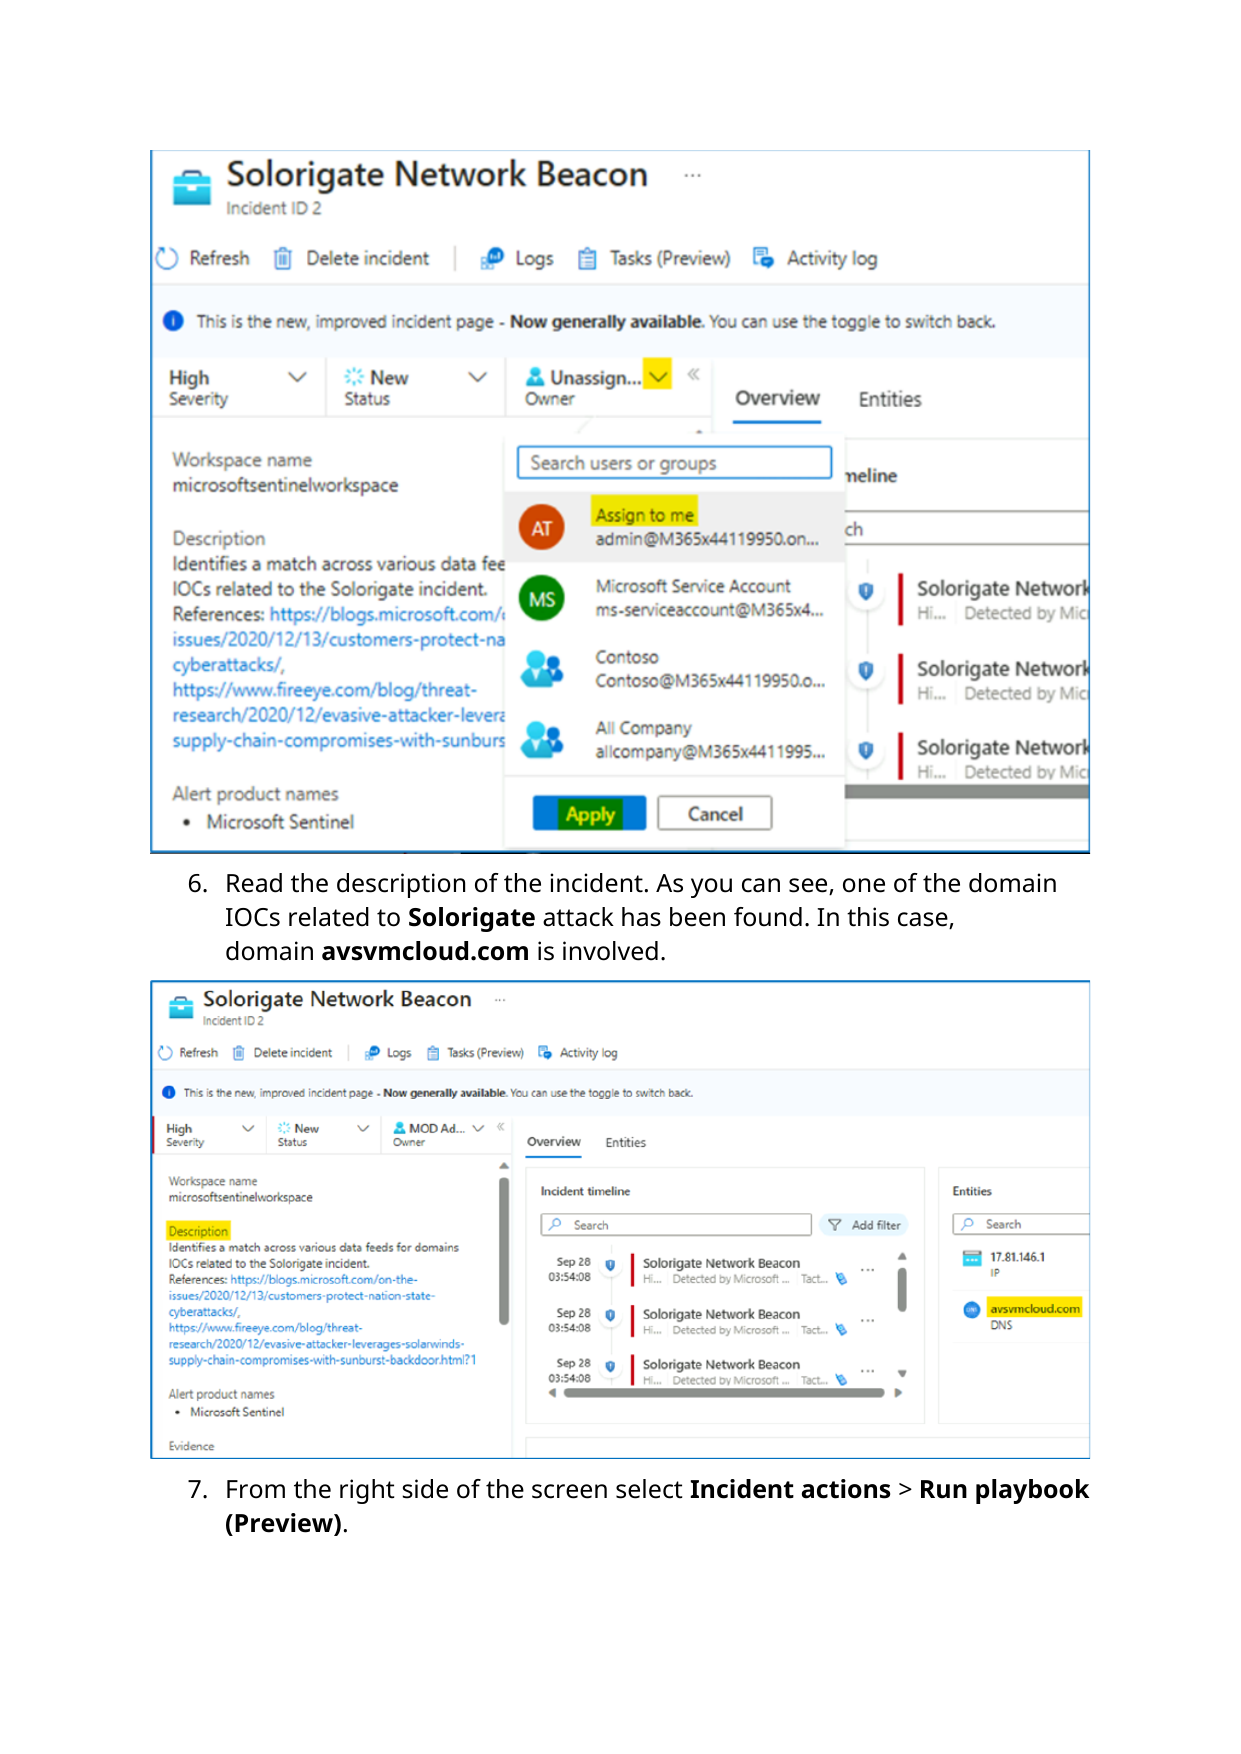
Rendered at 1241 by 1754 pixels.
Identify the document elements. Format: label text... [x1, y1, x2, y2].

picture [150, 150, 1091, 854]
list Read the description of the incident. As you can see, one of the domain IOCs related to Solorigate attack has been found. In this case, domain avsvmcloud.com is involved. [187, 866, 1090, 968]
picture [150, 980, 1091, 1459]
list From the right side of the screen select Incident actions > Run playbook (Preview). [187, 1471, 1090, 1539]
